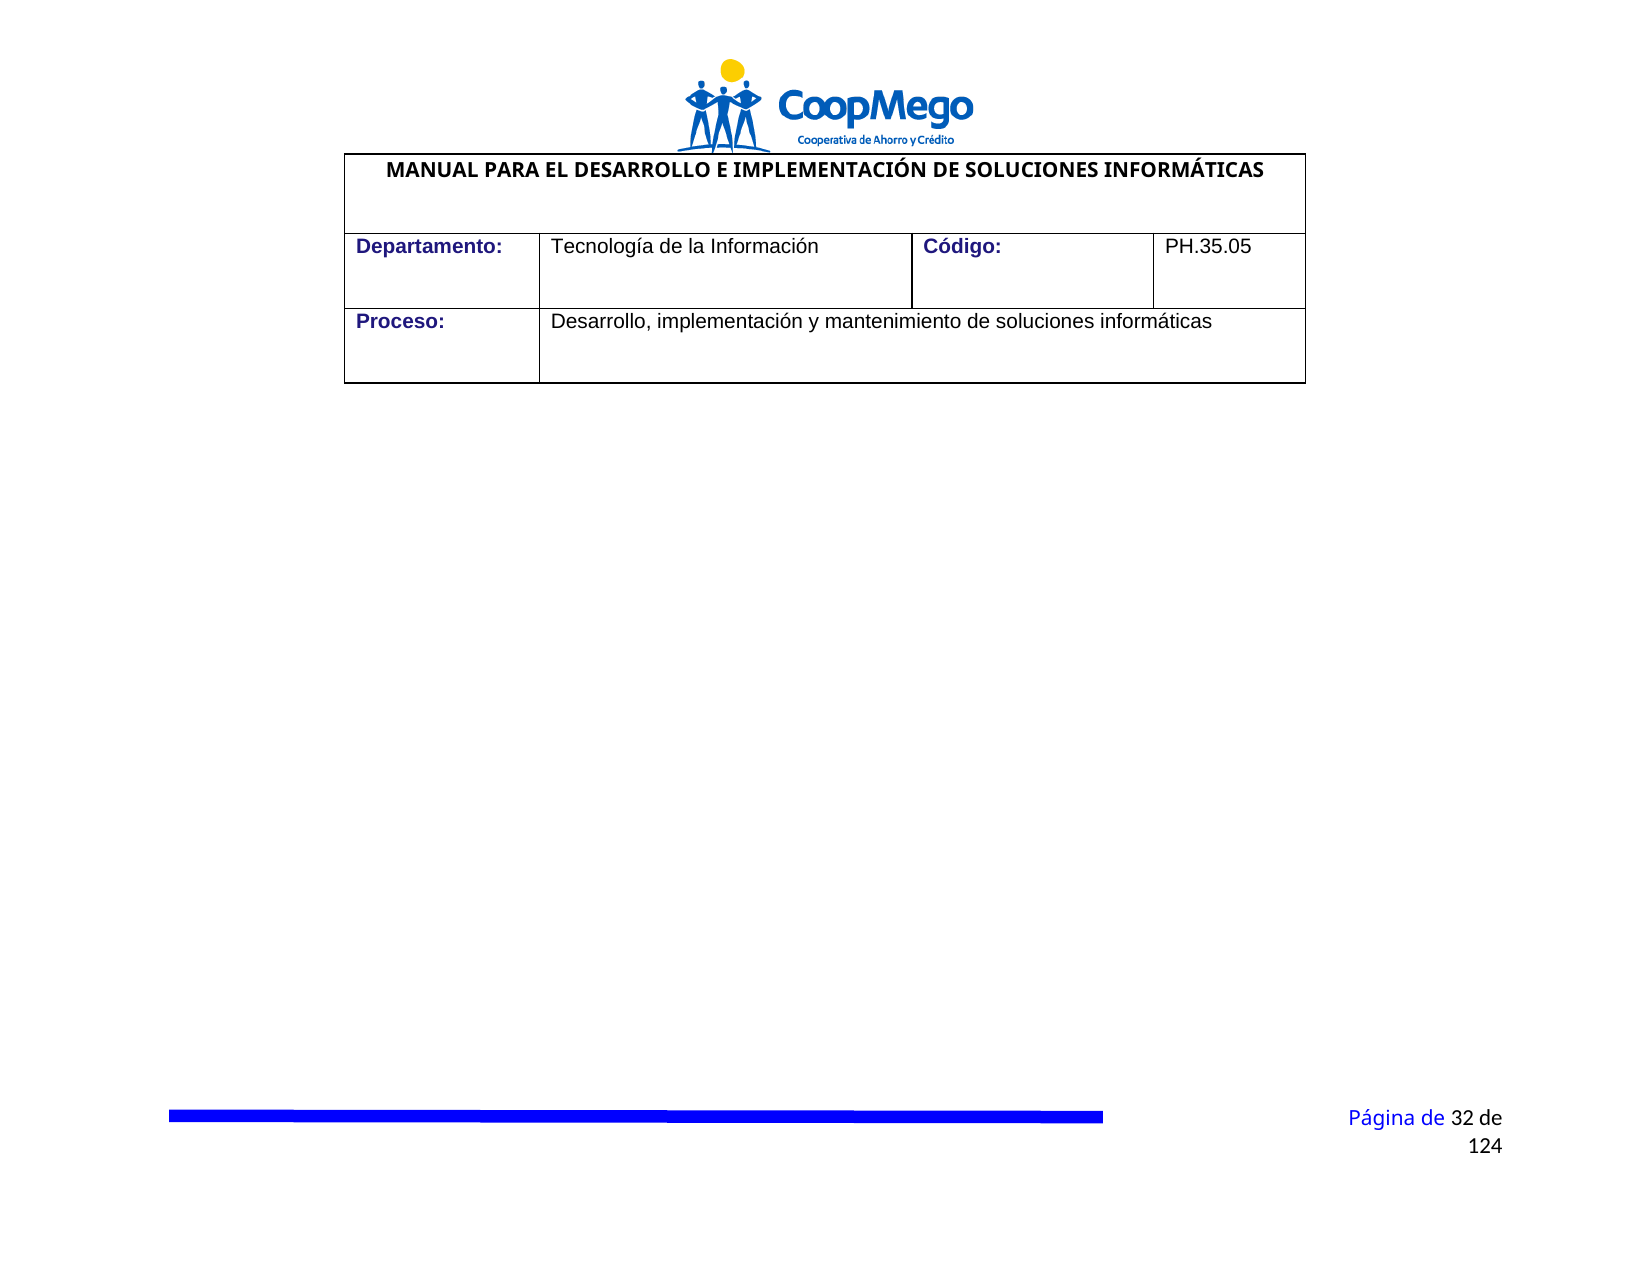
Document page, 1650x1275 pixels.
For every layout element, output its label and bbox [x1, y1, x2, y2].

picture [676, 59, 974, 153]
